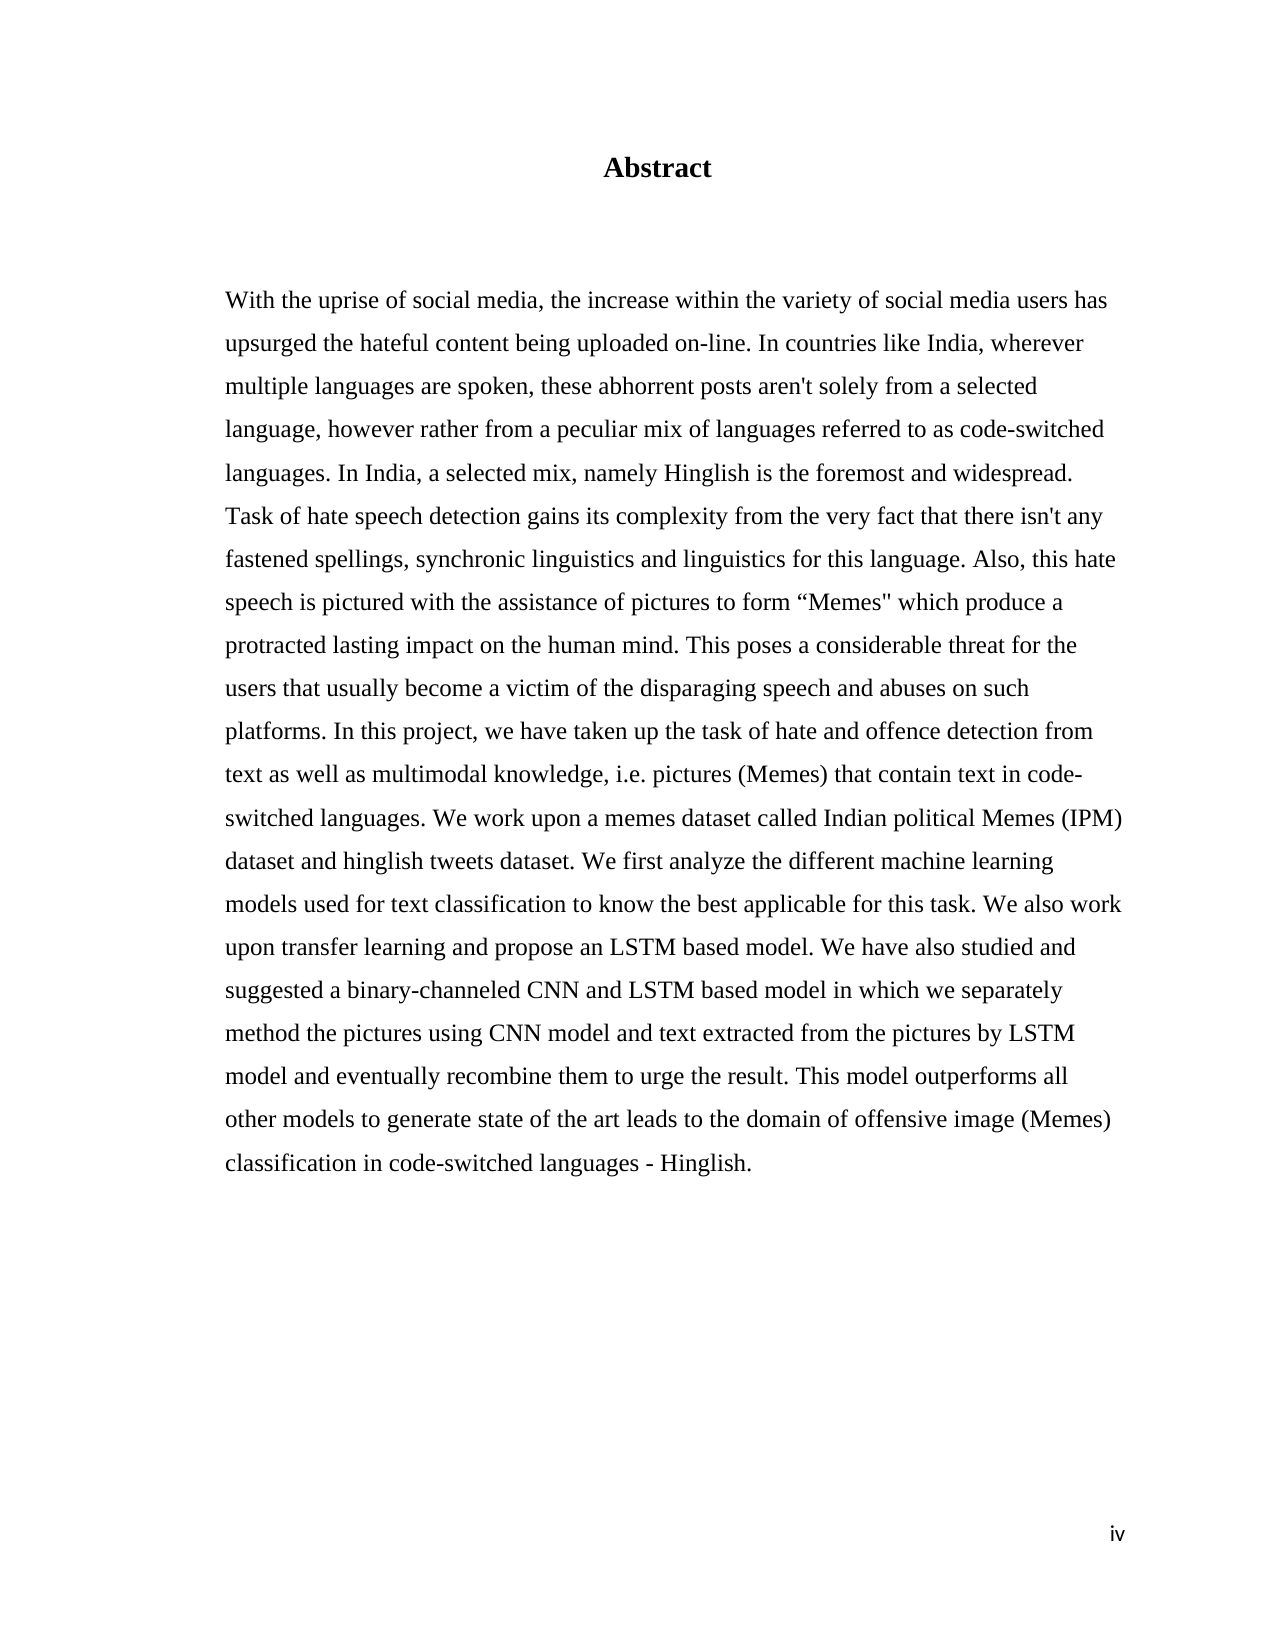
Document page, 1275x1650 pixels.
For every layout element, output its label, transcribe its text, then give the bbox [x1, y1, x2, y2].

text Abstract [189, 150, 1125, 183]
text With the uprise of social media, the increase within the variety of social media users has upsurged the hateful content being uploaded on-line. In countries like India, wherever multiple languages are spoken, these abhorrent posts aren't solely from a selected language, however rather from a peculiar mix of languages referred to as code-switched languages. In India, a selected mix, namely Hinglish is the foremost and widespread. Task of hate speech detection gains its complexity from the very fact that there isn't any fastened spellings, synchronic linguistics and linguistics for this language. Also, this hate speech is pictured with the assistance of pictures to form “Memes" which produce a protracted lasting impact on the human mind. This poses a considerable threat for the users that usually become a victim of the disparaging speech and abuses on such platforms. In this project, we have taken up the task of hate and offence detection from text as well as multimodal knowledge, i.e. pictures (Memes) that contain text in code-switched languages. We work upon a memes dataset called Indian political Memes (IPM) dataset and hinglish tweets dataset. We first analyze the different machine learning models used for text classification to know the best applicable for this task. We also work upon transfer learning and propose an LSTM based model. We have also studied and suggested a binary-channeled CNN and LSTM based model in which we separately method the pictures using CNN model and text extracted from the pictures by LSTM model and eventually recombine them to urge the result. This model outperforms all other models to generate state of the art leads to the domain of offensive image (Memes) classification in code-switched languages - Hinglish. [225, 285, 1125, 1176]
